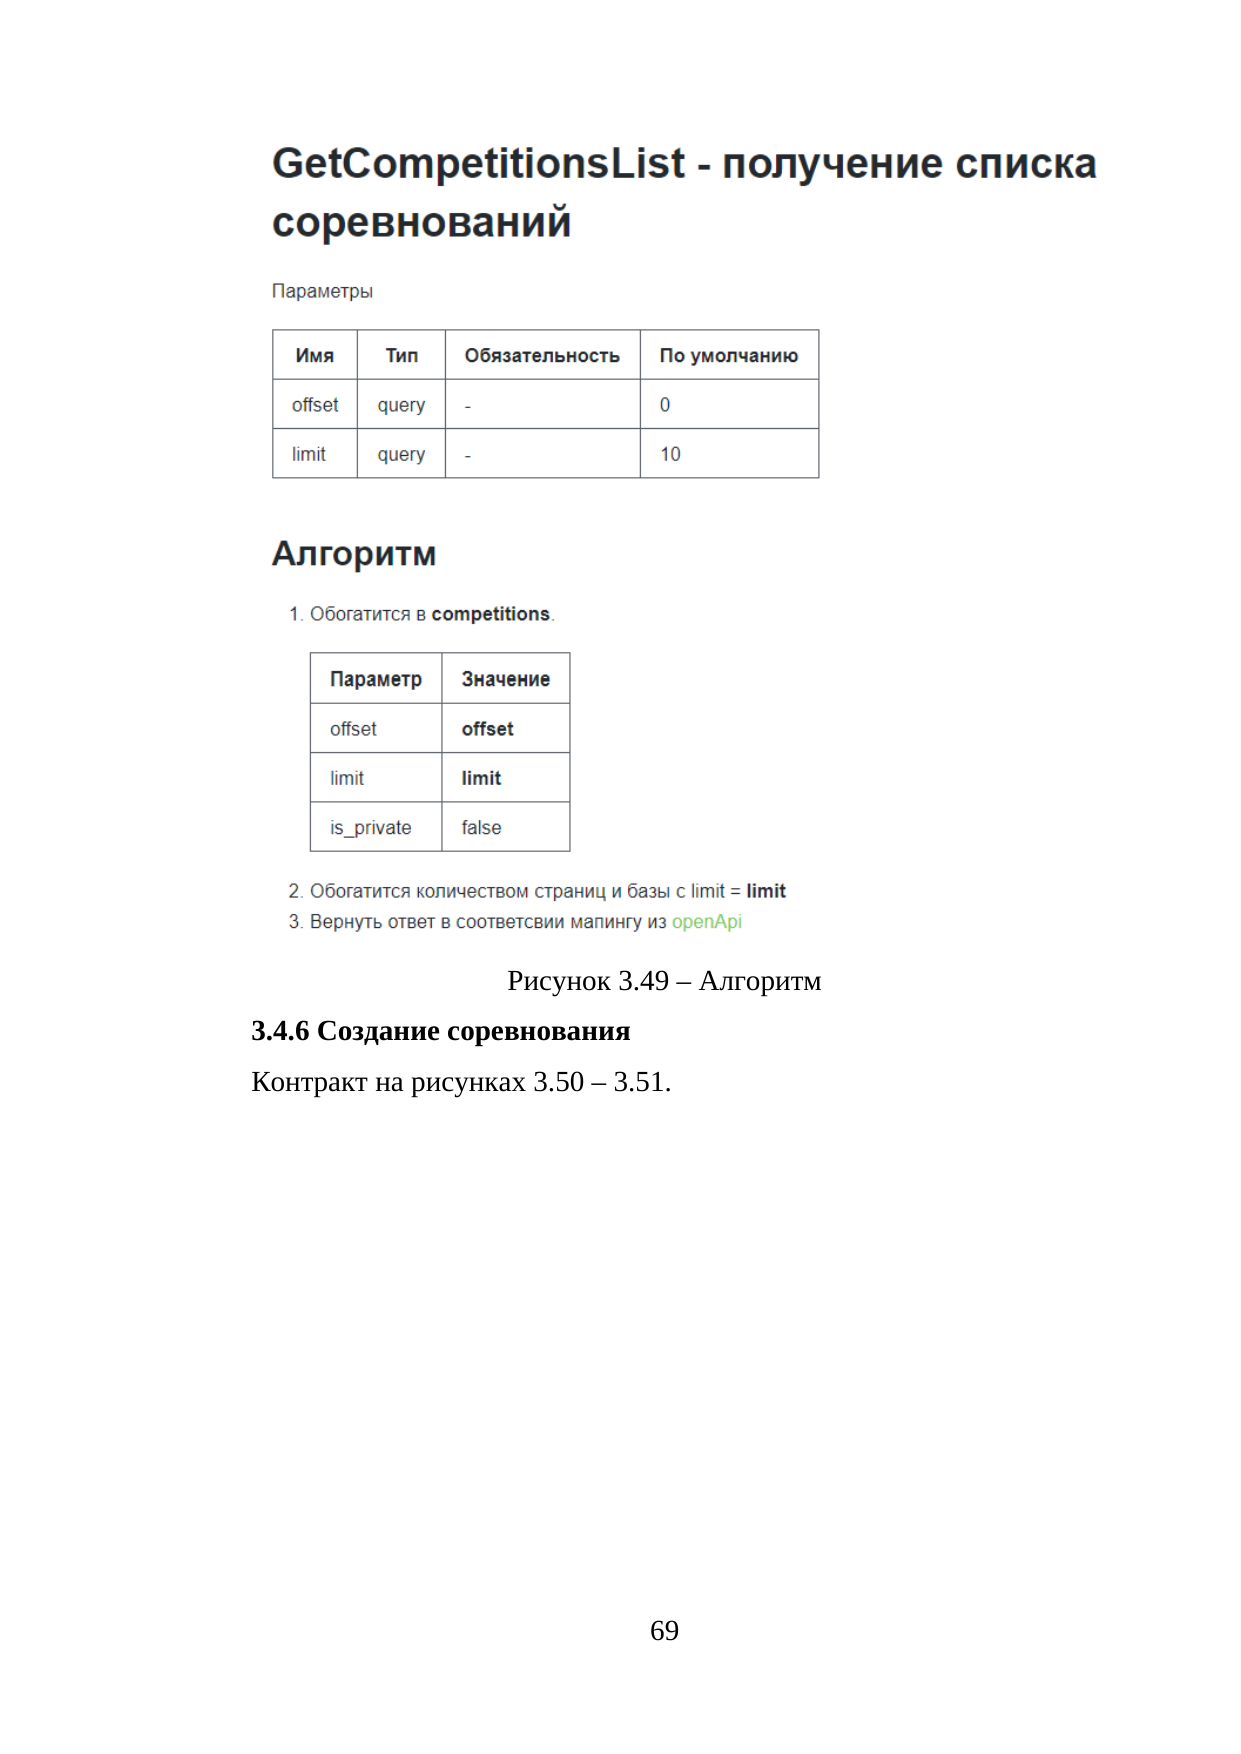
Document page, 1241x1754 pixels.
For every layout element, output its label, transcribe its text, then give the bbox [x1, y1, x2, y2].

text Рисунок 3.49 – Алгоритм [177, 963, 1152, 997]
subtitle 3.4.6 Создание соревнования [177, 1013, 1152, 1047]
picture [251, 118, 1112, 947]
text Контракт на рисунках 3.50 – 3.51. [177, 1064, 1152, 1097]
